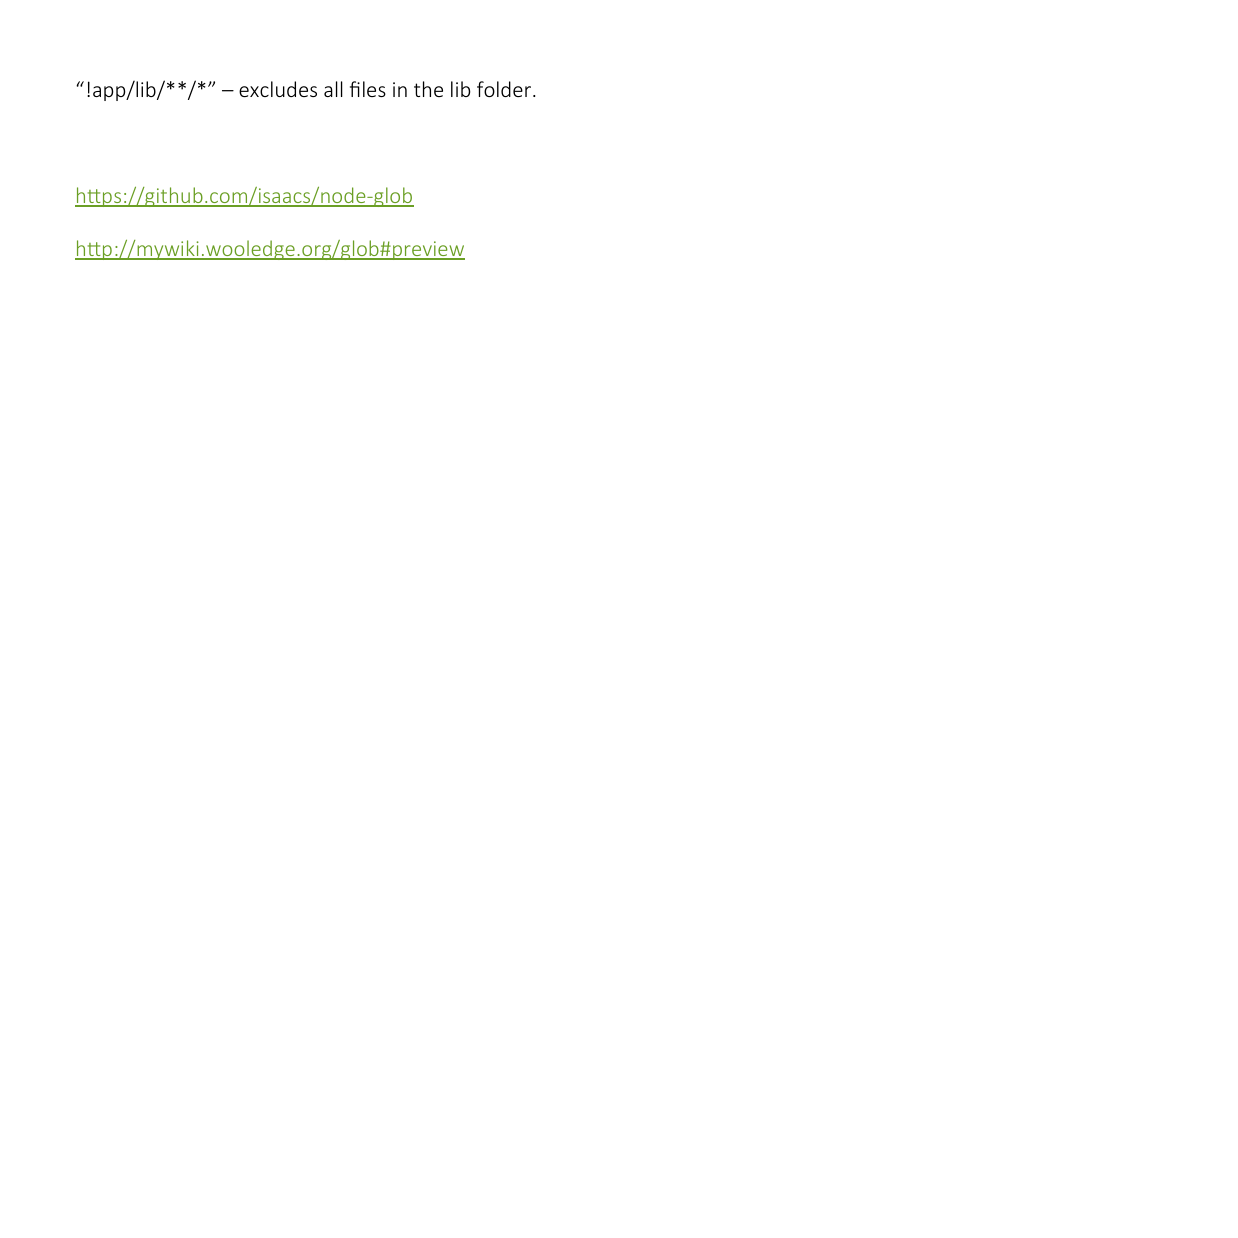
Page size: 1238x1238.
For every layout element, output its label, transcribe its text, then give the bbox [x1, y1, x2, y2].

text http://mywiki.wooledge.org/glob#preview [75, 234, 1162, 262]
text “!app/lib/**/*” – excludes all files in the lib folder. [75, 75, 1162, 103]
text https://github.com/isaacs/node-glob [75, 181, 1162, 209]
